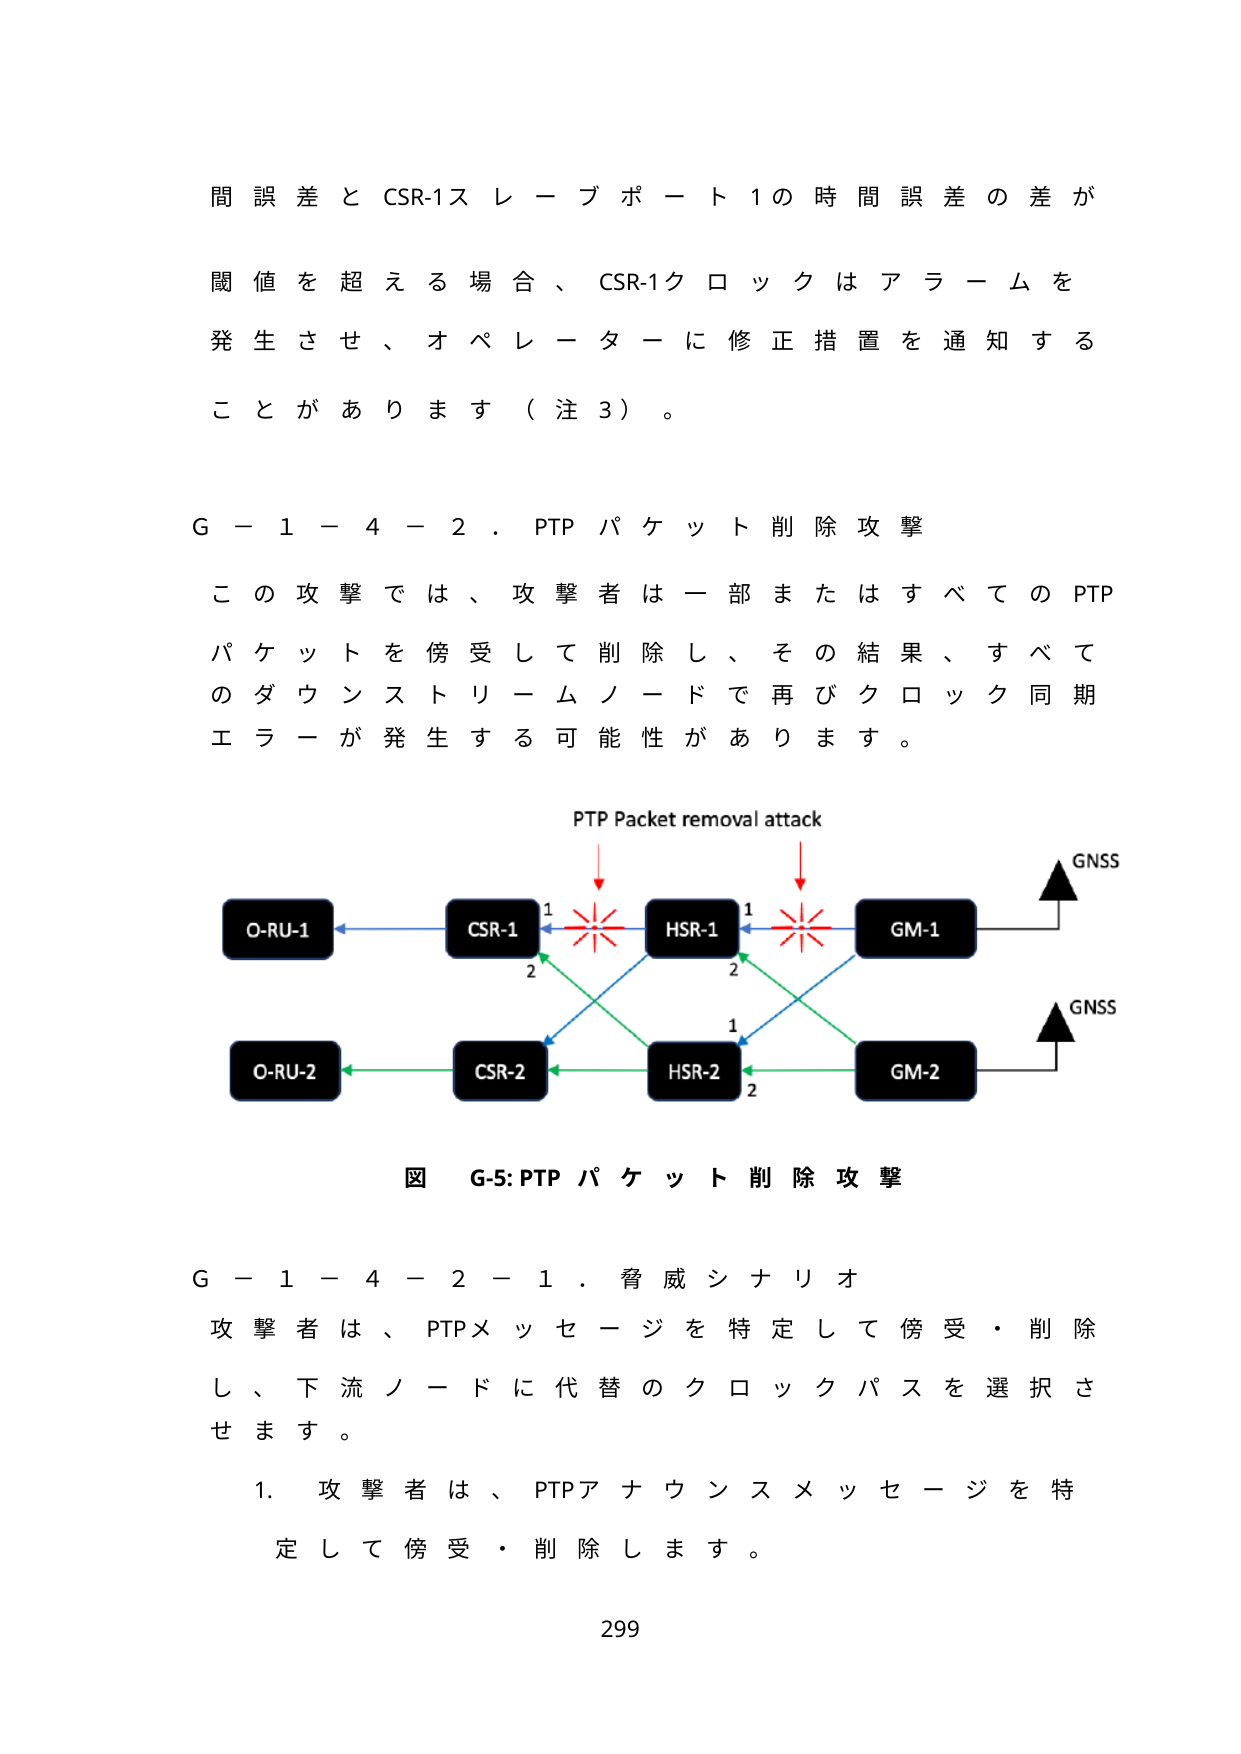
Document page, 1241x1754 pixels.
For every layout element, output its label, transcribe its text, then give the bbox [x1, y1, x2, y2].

text 攻撃者は、PTPメッセージを特定して傍受・削除し、下流ノードに代替のクロックパスを選択させます。 [192, 1294, 1116, 1446]
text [192, 162, 1116, 441]
text Ｇ－１－４－２．PTP パケット削除攻撃 [168, 493, 1116, 559]
text この攻撃では、攻撃者は一部またはすべてのPTPパケットを傍受して削除し、その結果、すべてのダウンストリームノードで再びクロック同期エラーが発生する可能性があります。 [192, 559, 1116, 753]
list 攻撃者は、PTPアナウンスメッセージを特定して傍受・削除します。 [234, 1455, 1116, 1564]
text Ｇ－１－４－２－１．脅威シナリオ [168, 1261, 1116, 1294]
picture [210, 804, 1142, 1109]
text 図 G-5: PTP パケット削除攻撃 [192, 1143, 1116, 1210]
